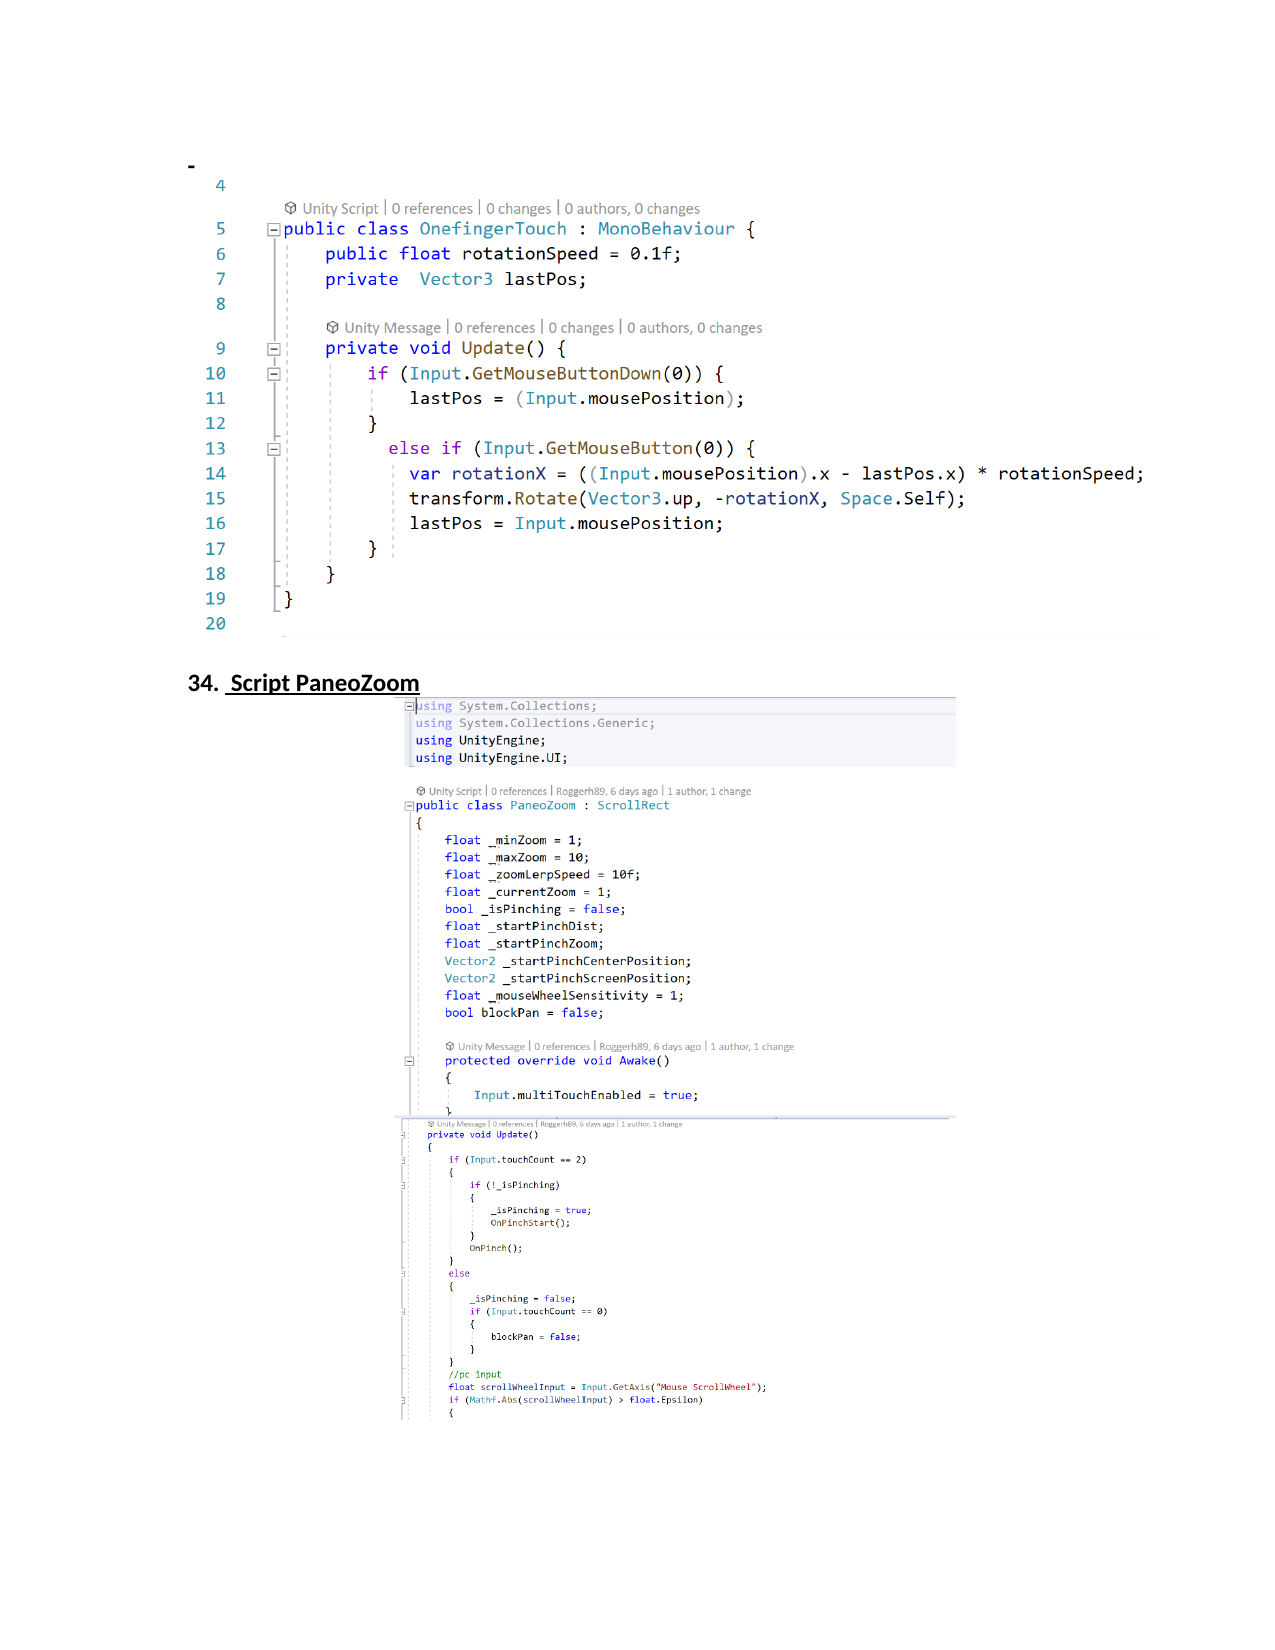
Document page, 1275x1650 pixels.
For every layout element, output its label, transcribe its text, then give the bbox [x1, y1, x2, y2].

picture [393, 697, 957, 1420]
picture [187, 180, 1162, 637]
list Script PaneoZoom [187, 667, 1125, 698]
